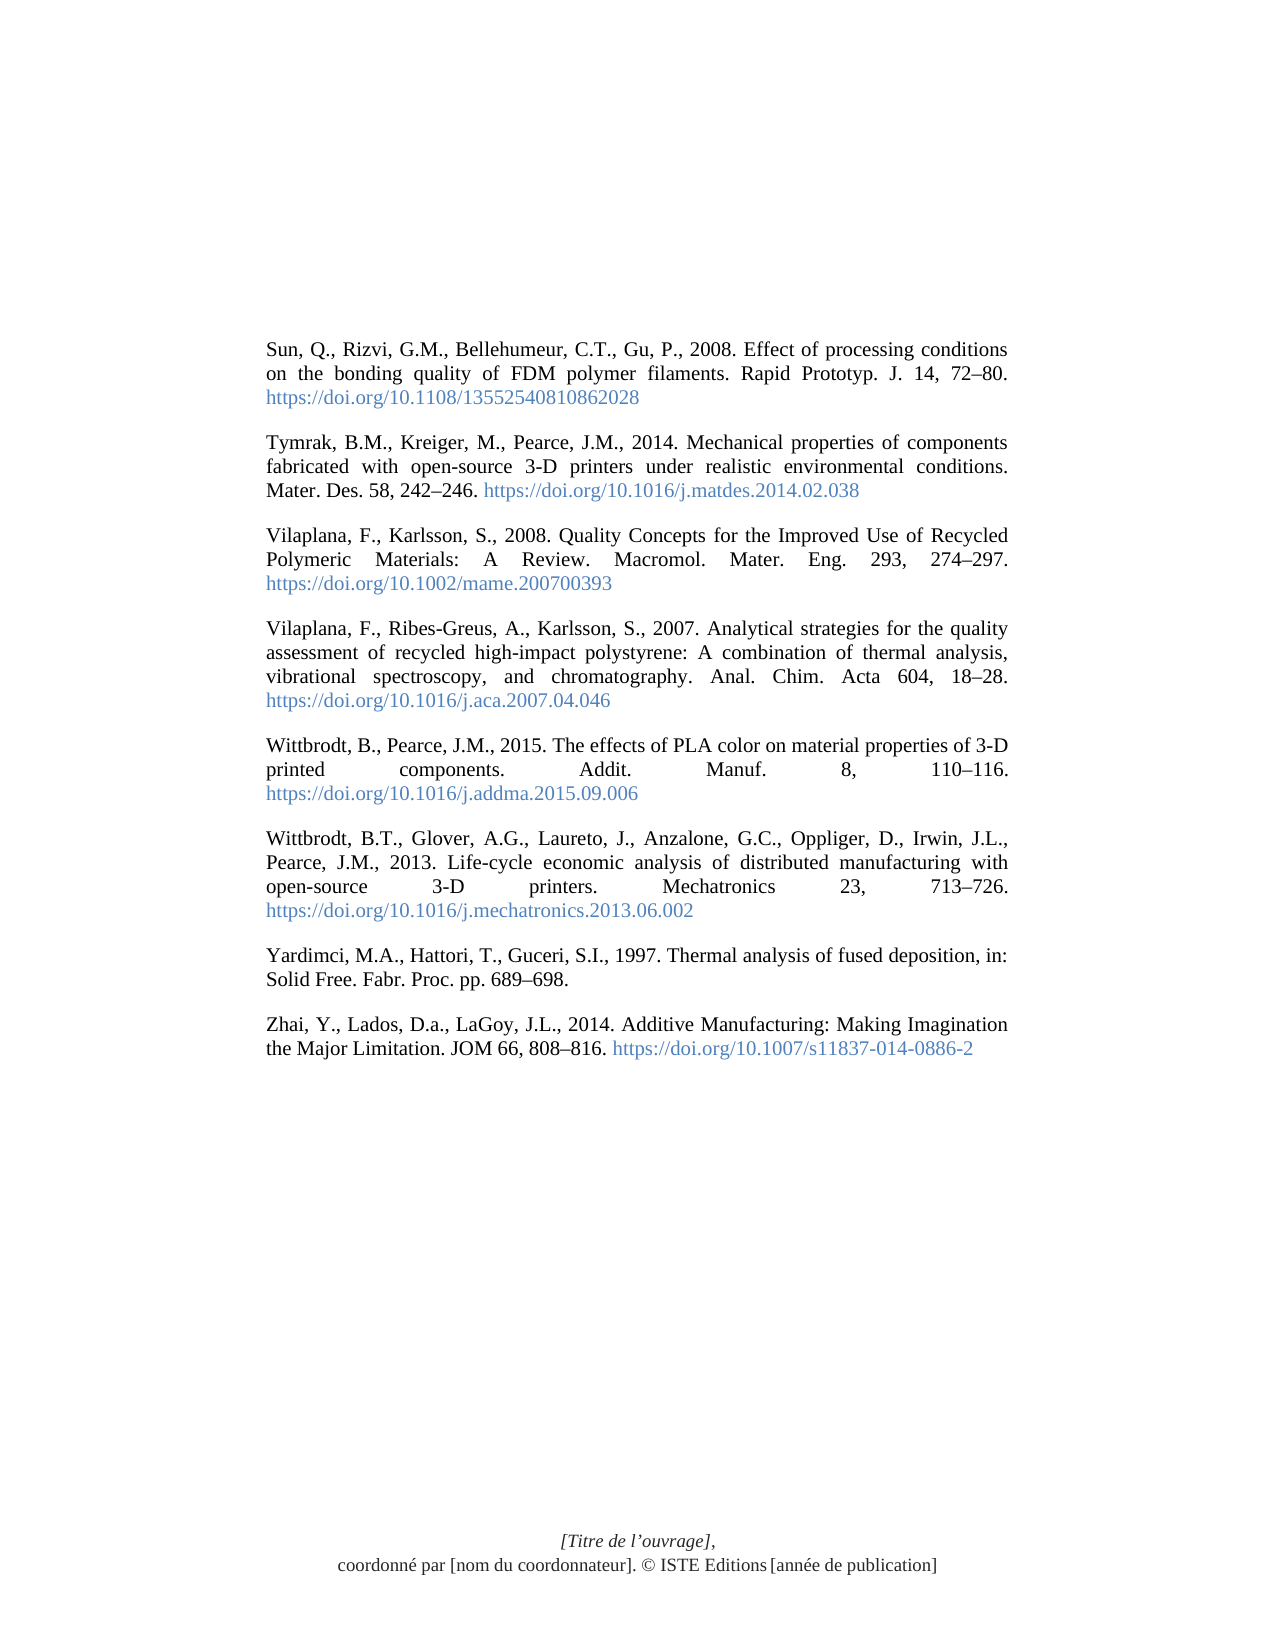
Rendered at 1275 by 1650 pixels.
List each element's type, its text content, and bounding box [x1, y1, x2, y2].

text Vilaplana, F., Karlsson, S., 2008. Quality Concepts for the Improved Use of Recycled Polymeric Materials: A Review. Macromol. Mater. Eng. 293, 274–297. https://doi.org/10.1002/mame.200700393 [266, 523, 1009, 595]
text Yardimci, M.A., Hattori, T., Guceri, S.I., 1997. Thermal analysis of fused deposition, in: Solid Free. Fabr. Proc. pp. 689–698. [266, 943, 1009, 991]
text Vilaplana, F., Ribes-Greus, A., Karlsson, S., 2007. Analytical strategies for the quality assessment of recycled high-impact polystyrene: A combination of thermal analysis, vibrational spectroscopy, and chromatography. Anal. Chim. Acta 604, 18–28. https://doi.org/10.1016/j.aca.2007.04.046 [266, 616, 1009, 712]
text Wittbrodt, B., Pearce, J.M., 2015. The effects of PLA color on material properties of 3-D printed components. Addit. Manuf. 8, 110–116. https://doi.org/10.1016/j.addma.2015.09.006 [266, 733, 1009, 805]
text Sun, Q., Rizvi, G.M., Bellehumeur, C.T., Gu, P., 2008. Effect of processing conditions on the bonding quality of FDM polymer filaments. Rapid Prototyp. J. 14, 72–80. https://doi.org/10.1108/13552540810862028 [266, 337, 1009, 409]
text Tymrak, B.M., Kreiger, M., Pearce, J.M., 2014. Mechanical properties of components fabricated with open-source 3-D printers under realistic environmental conditions. Mater. Des. 58, 242–246. https://doi.org/10.1016/j.matdes.2014.02.038 [266, 430, 1009, 502]
text Zhai, Y., Lados, D.a., LaGoy, J.L., 2014. Additive Manufacturing: Making Imagination the Major Limitation. JOM 66, 808–816. https://doi.org/10.1007/s11837-014-0886-2 [266, 1012, 1009, 1060]
text Wittbrodt, B.T., Glover, A.G., Laureto, J., Anzalone, G.C., Oppliger, D., Irwin, J.L., Pearce, J.M., 2013. Life-cycle economic analysis of distributed manufacturing with open-source 3-D printers. Mechatronics 23, 713–726. https://doi.org/10.1016/j.mechatronics.2013.06.002 [266, 826, 1009, 922]
